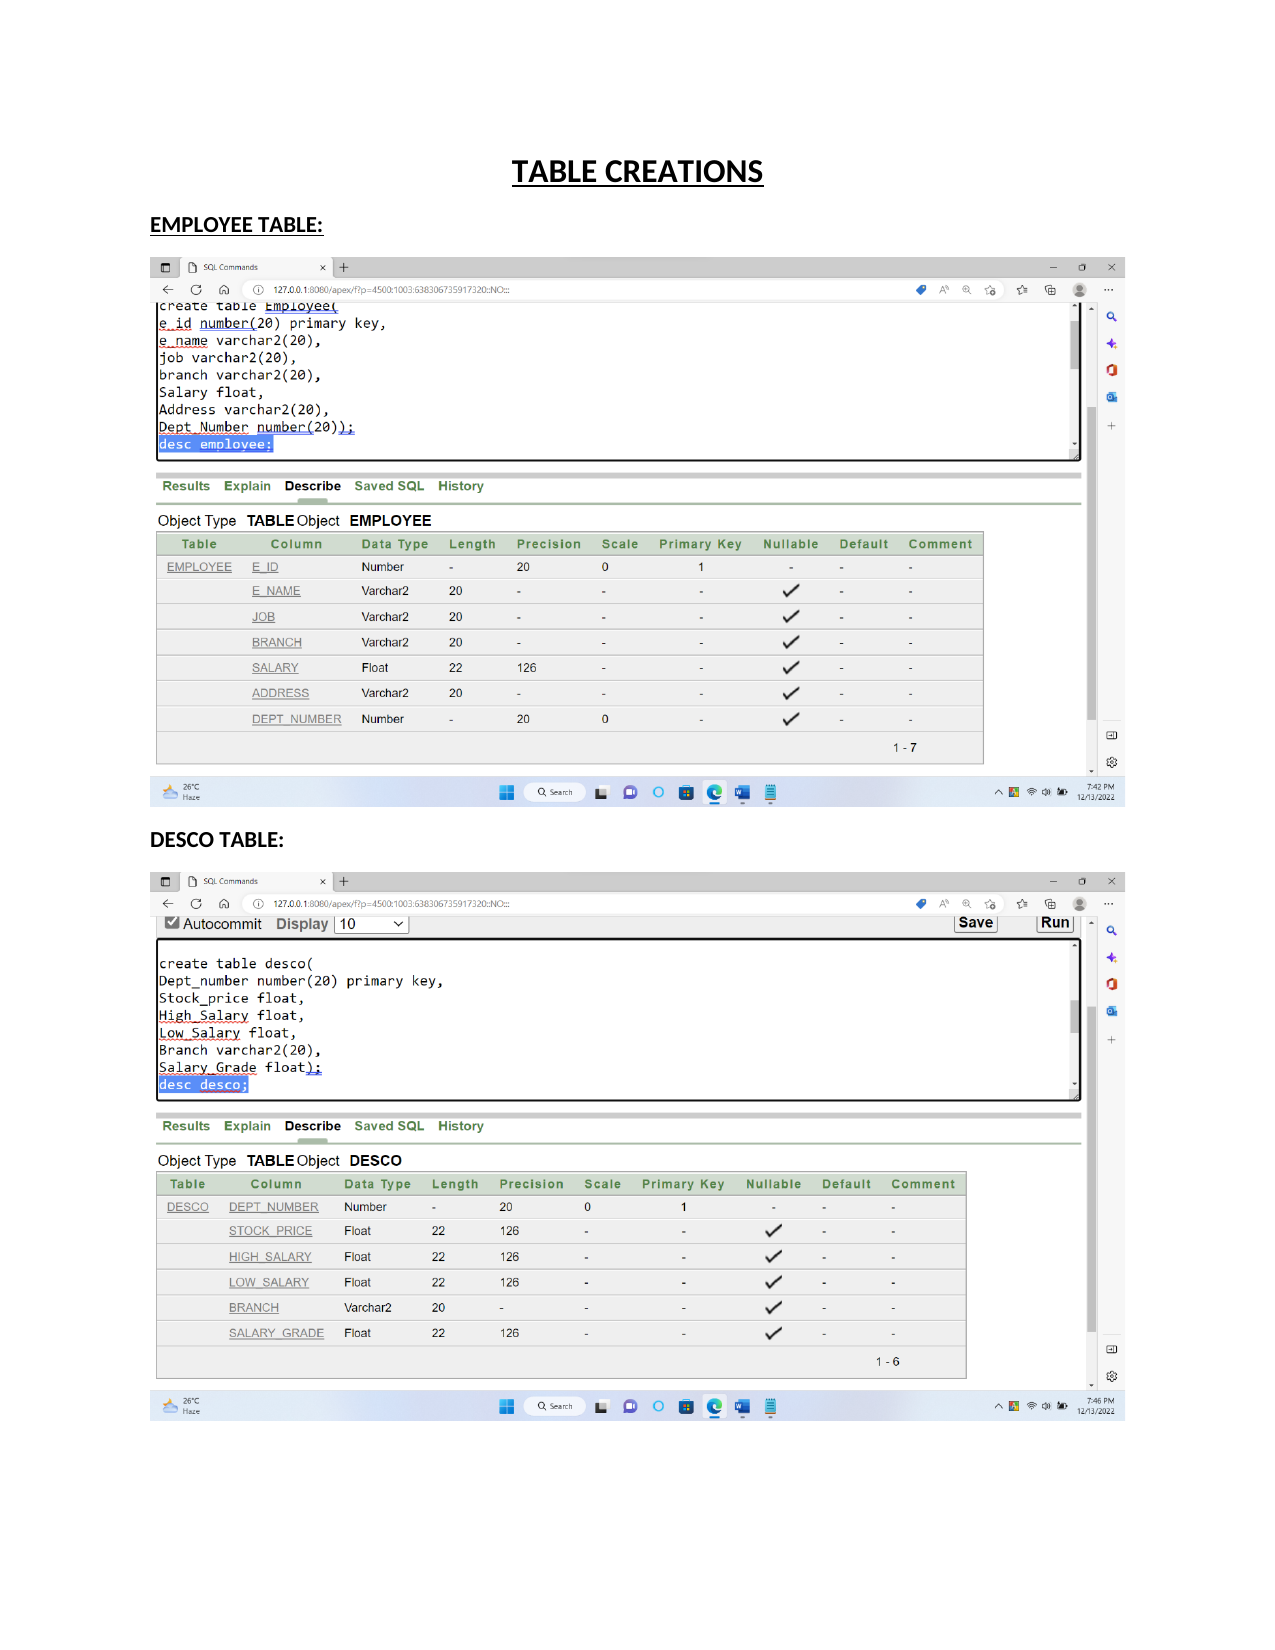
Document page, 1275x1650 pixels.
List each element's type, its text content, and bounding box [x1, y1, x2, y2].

text EMPLOYEE TABLE: [150, 211, 1125, 239]
picture [150, 872, 1125, 1421]
text DESCO TABLE: [150, 825, 1125, 853]
picture [150, 257, 1125, 807]
text TABLE CREATIONS [150, 150, 1125, 191]
